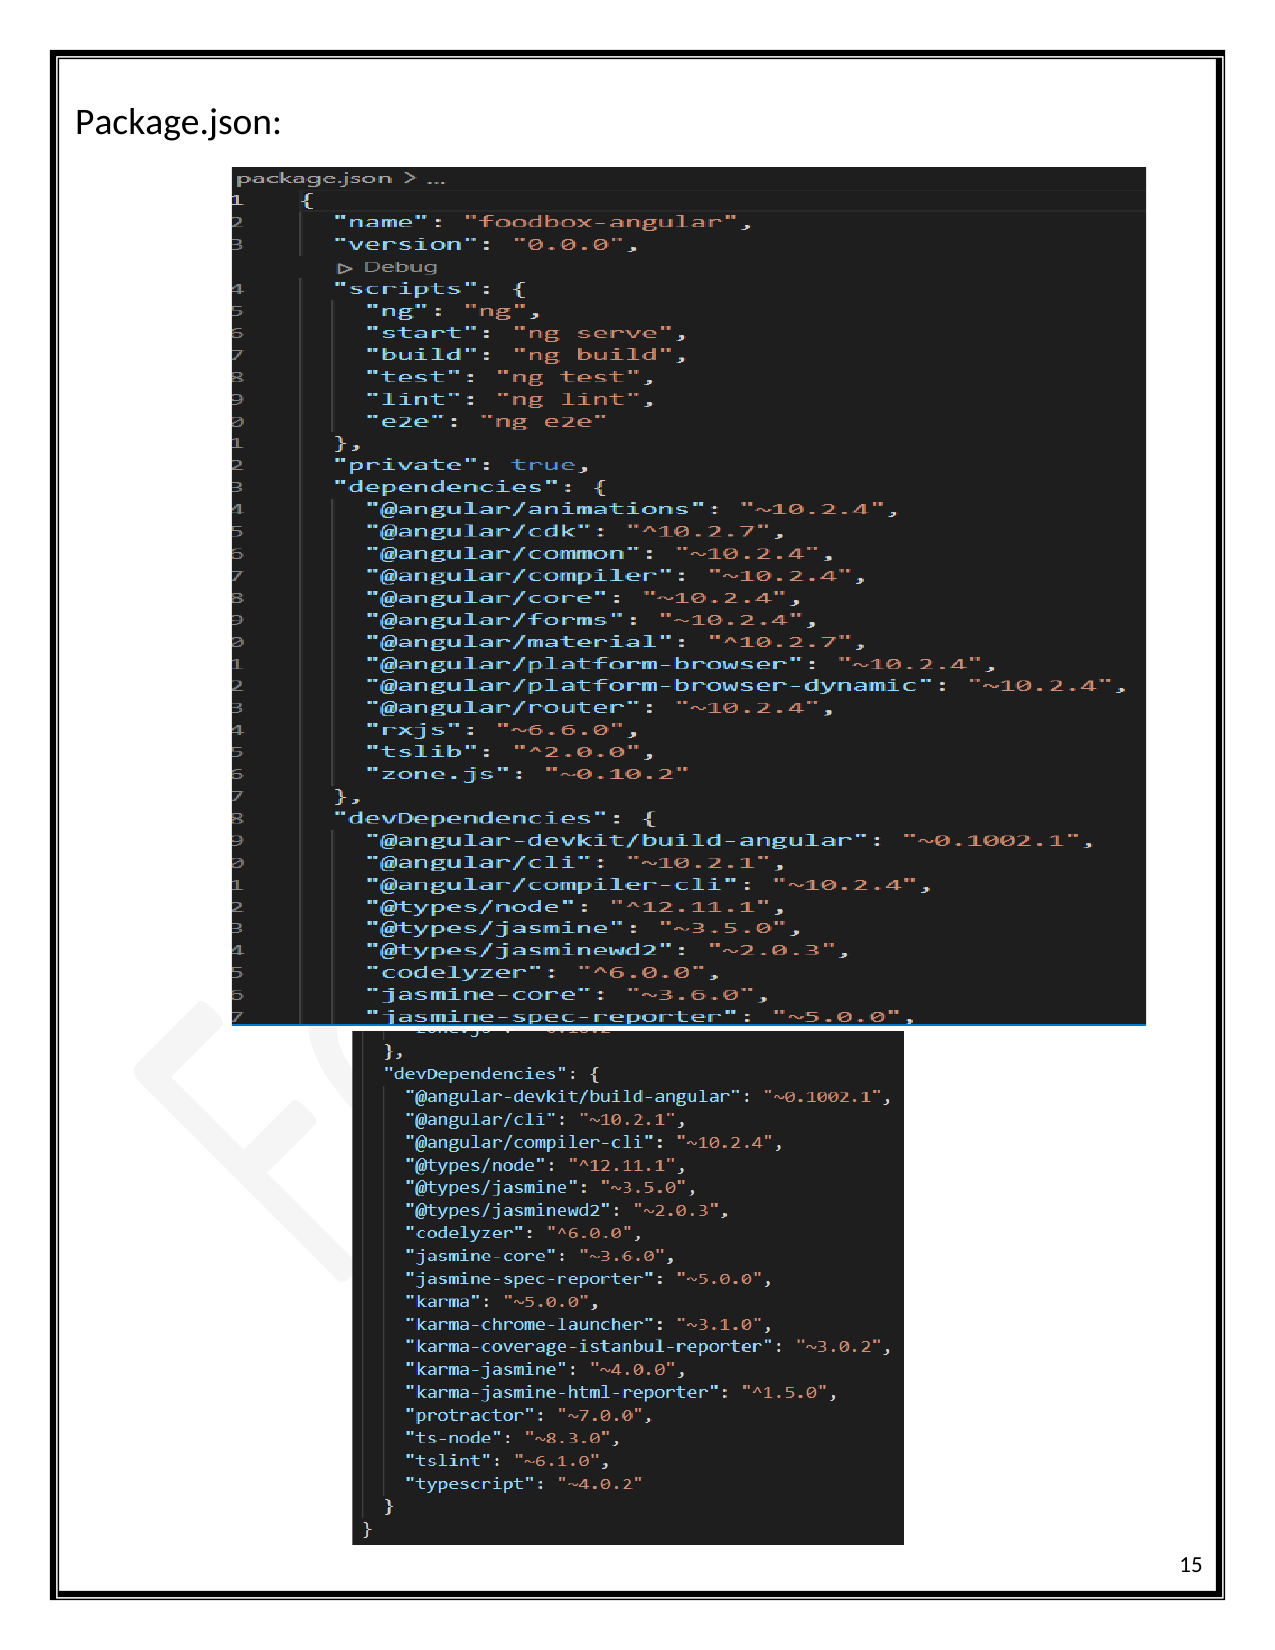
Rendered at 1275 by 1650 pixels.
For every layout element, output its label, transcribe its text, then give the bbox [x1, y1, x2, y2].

picture [133, 167, 1147, 1545]
subtitle Package.json: [75, 98, 1196, 144]
